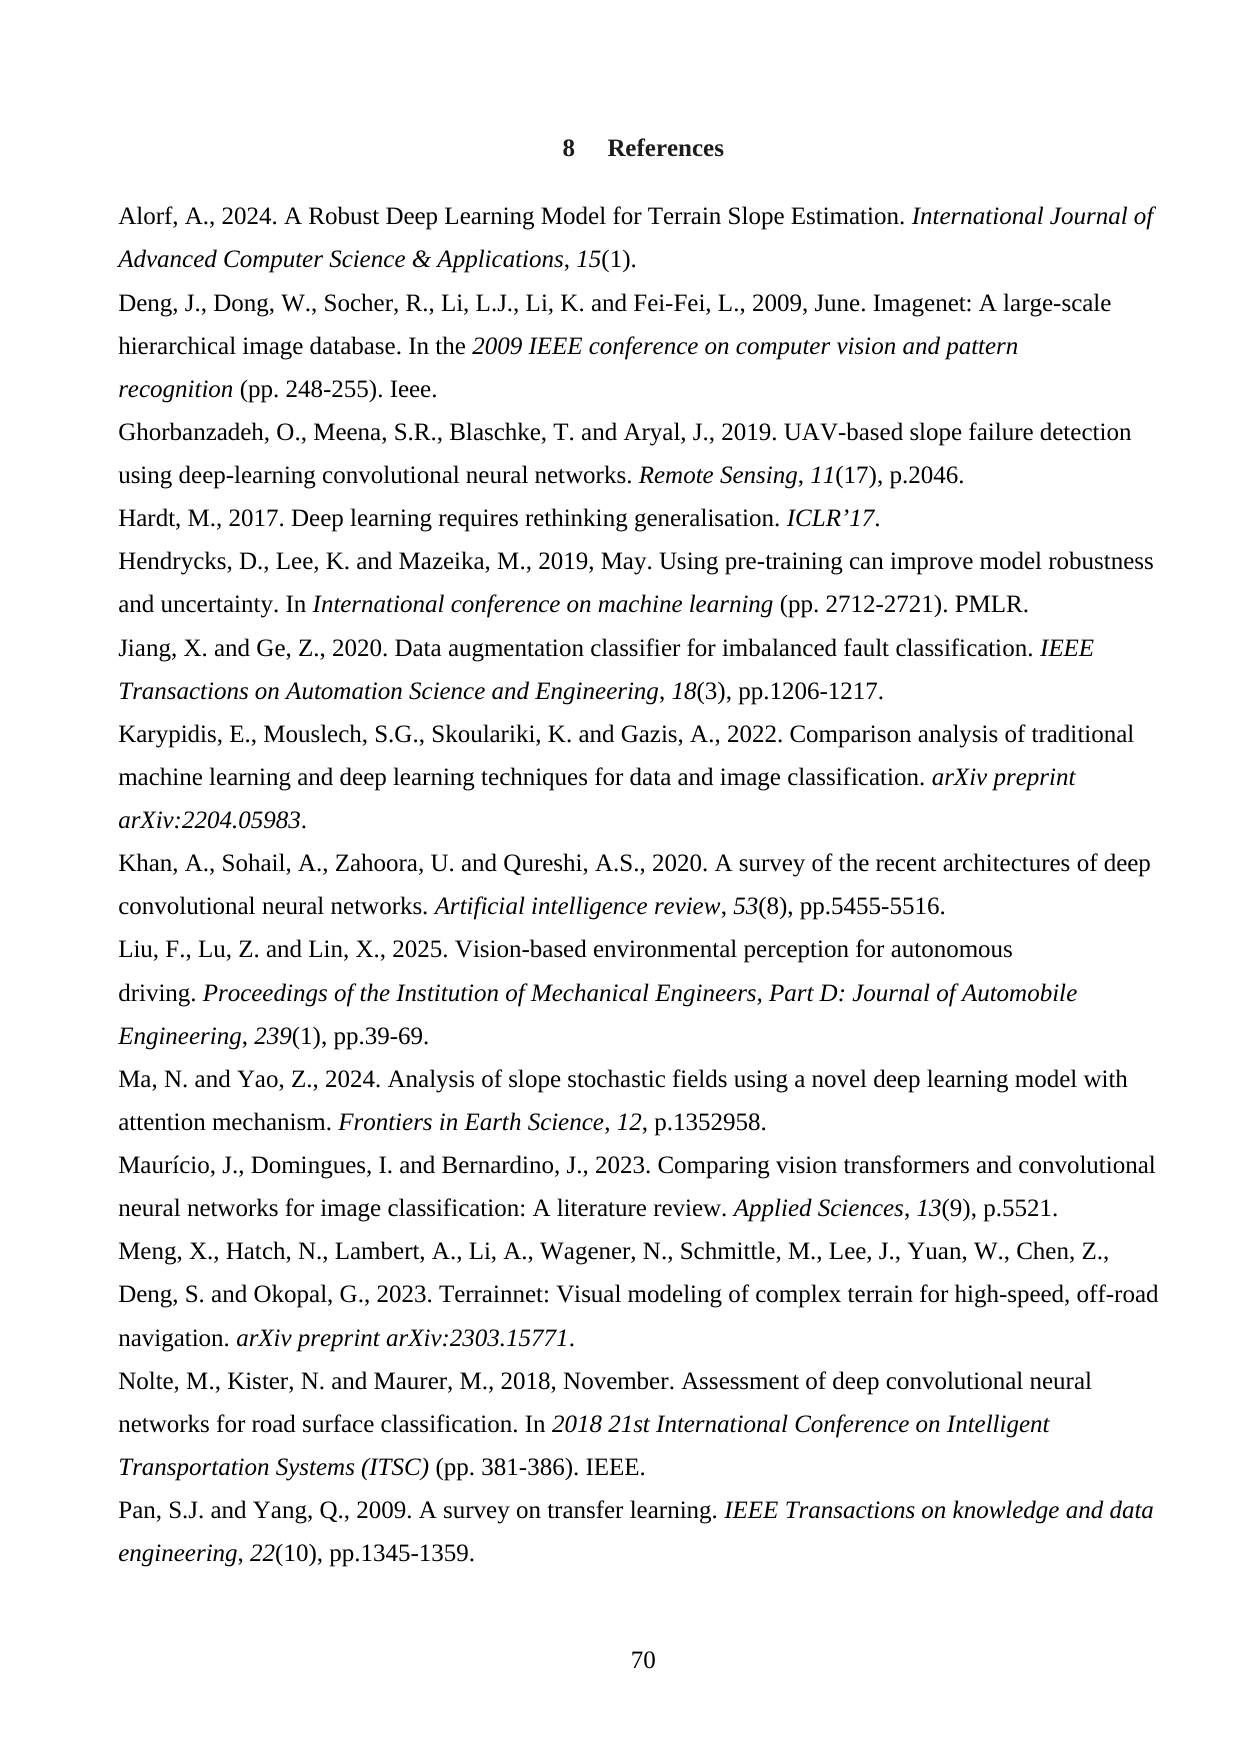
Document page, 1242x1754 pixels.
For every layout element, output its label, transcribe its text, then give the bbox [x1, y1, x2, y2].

text Nolte, M., Kister, N. and Maurer, M., 2018, November. Assessment of deep convolutional neural networks for road surface classification. In 2018 21st International Conference on Intelligent Transportation Systems (ITSC) (pp. 381-386). IEEE. [118, 1366, 1168, 1481]
text Deng, J., Dong, W., Socher, R., Li, L.J., Li, K. and Fei-Fei, L., 2009, June. Imagenet: A large-scale hierarchical image database. In the 2009 IEEE conference on computer vision and pattern recognition (pp. 248-255). Ieee. [118, 288, 1168, 403]
text Khan, A., Sohail, A., Zahoora, U. and Qureshi, A.S., 2020. A survey of the recent architectures of deep convolutional neural networks. Artificial intelligence review, 53(8), pp.5455-5516. [118, 848, 1168, 920]
text Hardt, M., 2017. Deep learning requires rethinking generalisation. ICLR’17. [118, 503, 1168, 532]
text Meng, X., Hatch, N., Lambert, A., Li, A., Wagener, N., Schmittle, M., Lee, J., Yuan, W., Chen, Z., Deng, S. and Okopal, G., 2023. Terrainnet: Visual modeling of complex terrain for high-speed, off-road navigation. arXiv preprint arXiv:2303.15771. [118, 1236, 1168, 1351]
text Alorf, A., 2024. A Robust Deep Learning Model for Terrain Slope Estimation. International Journal of Advanced Computer Science & Applications, 15(1). [118, 201, 1168, 273]
text Hendrycks, D., Lee, K. and Mazeika, M., 2019, May. Using pre-training can improve model robustness and uncertainty. In International conference on machine learning (pp. 2712-2721). PMLR. [118, 546, 1168, 618]
text Liu, F., Lu, Z. and Lin, X., 2025. Vision-based environmental perception for autonomous driving. Proceedings of the Institution of Mechanical Engineers, Part D: Journal of Automobile Engineering, 239(1), pp.39-69. [118, 934, 1168, 1049]
text Ghorbanzadeh, O., Meena, S.R., Blaschke, T. and Aryal, J., 2019. UAV-based slope failure detection using deep-learning convolutional neural networks. Remote Sensing, 11(17), p.2046. [118, 417, 1168, 489]
text Pan, S.J. and Yang, Q., 2009. A survey on transfer learning. IEEE Transactions on knowledge and data engineering, 22(10), pp.1345-1359. [118, 1495, 1168, 1567]
text Maurício, J., Domingues, I. and Bernardino, J., 2023. Comparing vision transformers and convolutional neural networks for image classification: A literature review. Applied Sciences, 13(9), p.5521. [118, 1150, 1168, 1222]
text Ma, N. and Yao, Z., 2024. Analysis of slope stochastic fields using a novel deep learning model with attention mechanism. Frontiers in Earth Science, 12, p.1352958. [118, 1064, 1168, 1136]
text Karypidis, E., Mouslech, S.G., Skoulariki, K. and Gazis, A., 2022. Comparison analysis of traditional machine learning and deep learning techniques for data and image classification. arXiv preprint arXiv:2204.05983. [118, 719, 1168, 834]
text Jiang, X. and Ge, Z., 2020. Data augmentation classifier for imbalanced fault classification. IEEE Transactions on Automation Science and Engineering, 18(3), pp.1206-1217. [118, 633, 1168, 704]
subtitle References [118, 133, 1168, 162]
